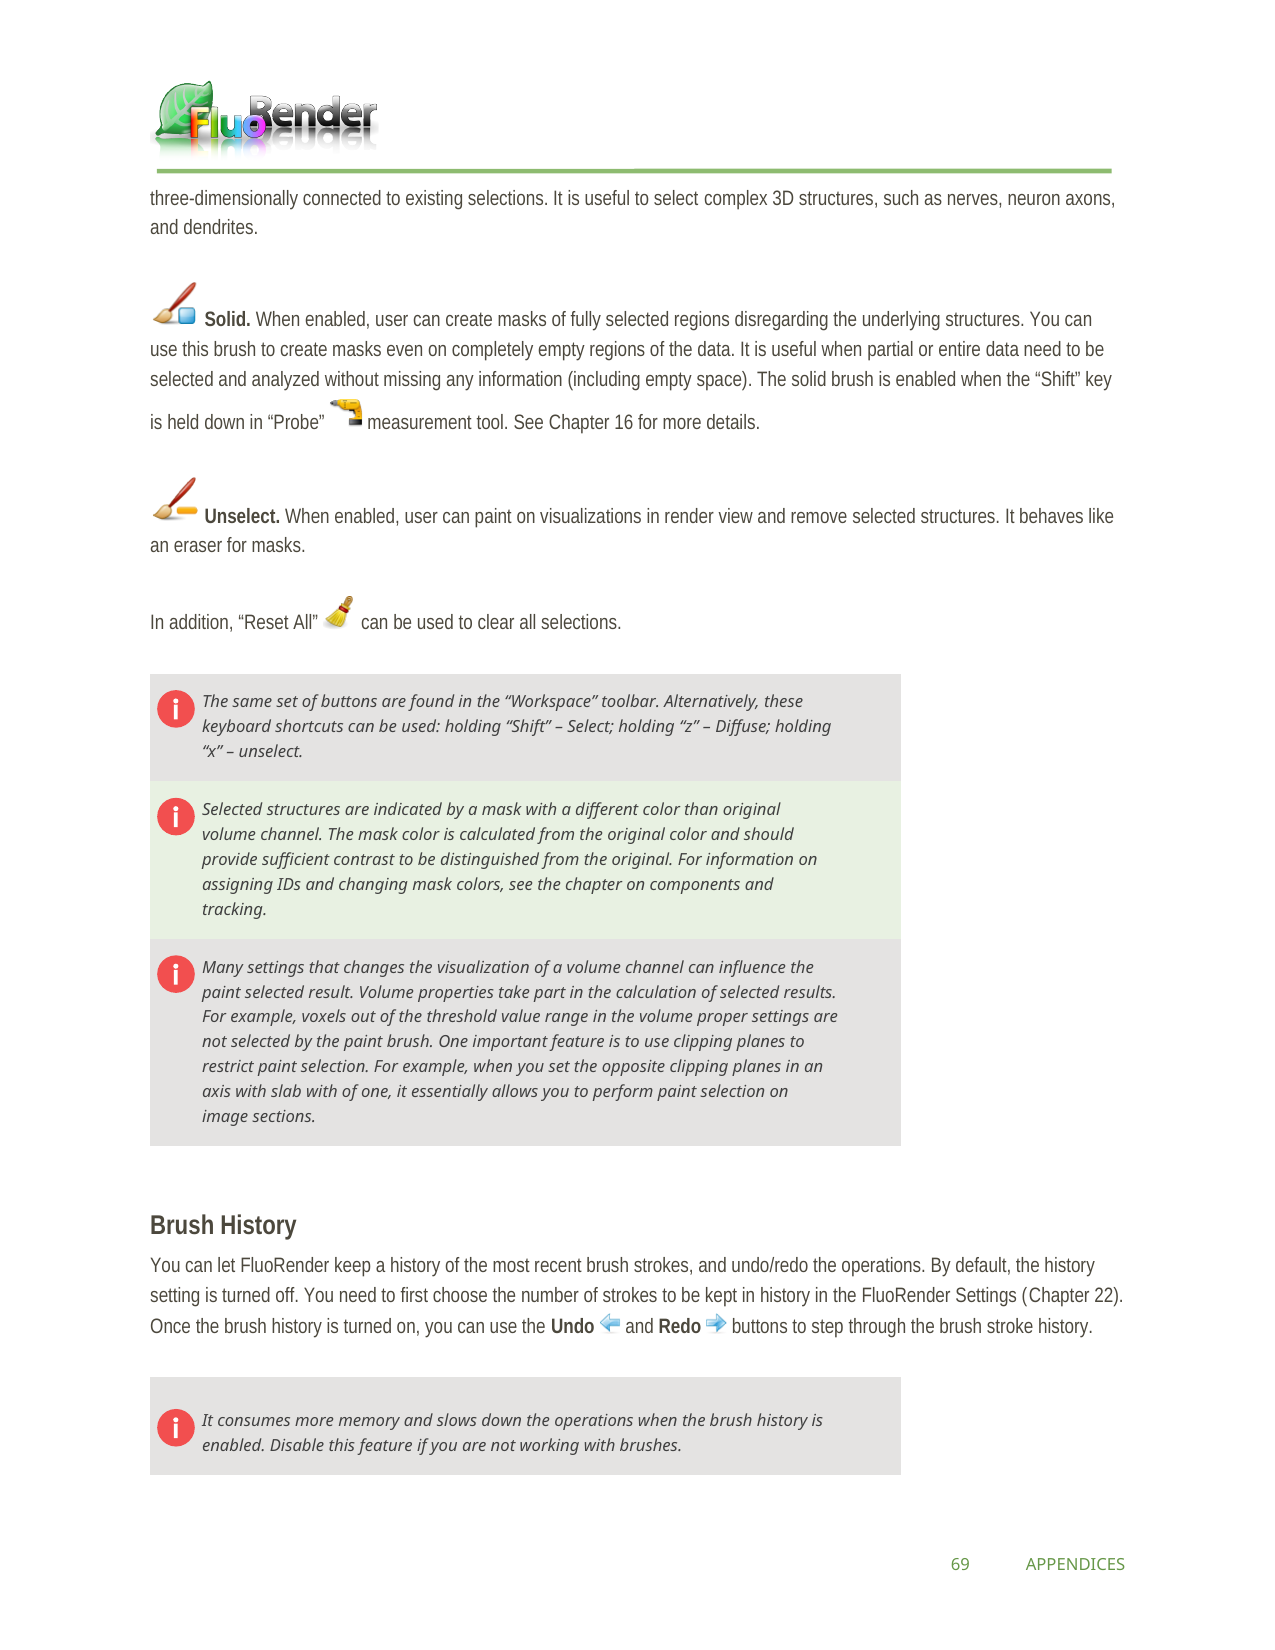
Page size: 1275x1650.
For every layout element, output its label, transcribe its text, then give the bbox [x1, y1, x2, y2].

picture [599, 1312, 621, 1334]
table_cell [150, 781, 202, 939]
picture [322, 596, 356, 630]
picture [150, 278, 200, 327]
text Unselect. When enabled, user can paint on visualizations in render view and remove selected structures. It behaves like an eraser for masks. [150, 473, 1125, 557]
table_header [150, 674, 202, 781]
text You can let FluoRender keep a history of the most recent brush strokes, and undo/redo the operations. By default, the history setting is turned off. You need to first choose the number of strokes to be kept in history in the FluoRender Settings (Chapter 22). Once the brush history is turned on, you can use the Undo and Redo buttons to step through the brush stroke history. [150, 1253, 1125, 1338]
picture [705, 1312, 727, 1334]
picture [150, 473, 200, 523]
picture [150, 75, 379, 162]
table_cell [150, 939, 202, 1146]
picture [329, 396, 363, 430]
text In addition, “Reset All” can be used to clear all selections. [150, 597, 1125, 634]
text Solid. When enabled, user can create masks of fully selected regions disregarding the underlying structures. You can use this brush to create masks even on completely empty regions of the data. It is useful when partial or entire data need to be selected and analyzed without missing any information (including empty space). The solid brush is enabled when the “Shift” key is held down in “Probe” measurement tool. See Chapter 16 for more details. [150, 278, 1125, 434]
table_header The same set of buttons are found in the “Workspace” toolbar. Alternatively, these keyboard shortcuts can be used: holding “Shift” – Select; holding “z” – Diffuse; holding “x” – unselect. [202, 674, 901, 781]
table_cell Selected structures are indicated by a mask with a different color than original volume channel. The mask color is calculated from the original color and should provide sufficient contrast to be distinguished from the original. For information on assigning IDs and changing mask colors, see the chapter on components and tracking. [202, 781, 901, 939]
table_header [150, 1377, 202, 1475]
table_cell Many settings that changes the visualization of a volume channel can influence the paint selected result. Volume properties take part in the calculation of selected results. For example, voxels out of the threshold value range in the volume proper settings are not selected by the paint brush. One important feature is to use clipping planes to restrict paint selection. For example, when you set the opposite clipping planes in an axis with slab with of one, it essentially allows you to perform paint selection on image sections. [202, 939, 901, 1146]
subtitle Brush History [150, 1209, 1125, 1240]
table_header It consumes more memory and slows down the operations when the brush history is enabled. Disable this feature if you are not working with brushes. [202, 1377, 901, 1475]
